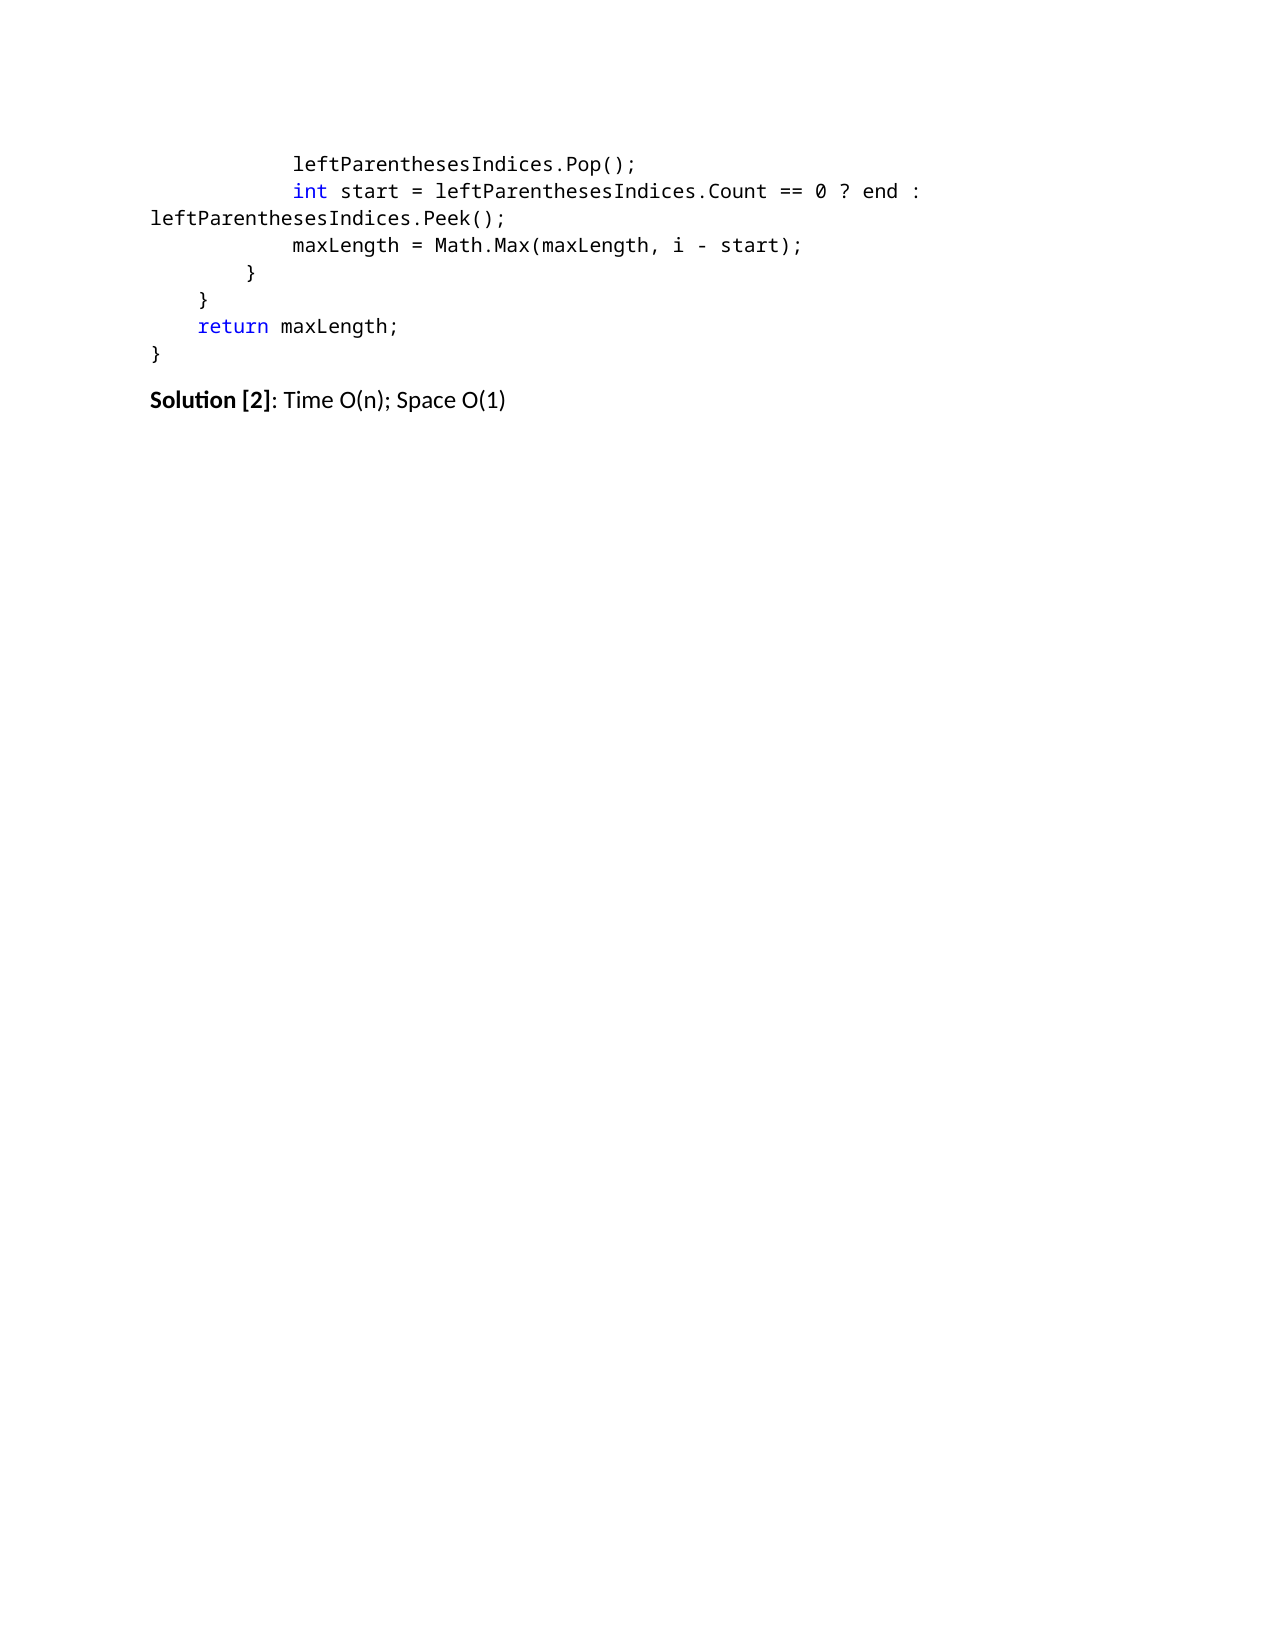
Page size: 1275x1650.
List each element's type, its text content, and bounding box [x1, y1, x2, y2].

text } [150, 285, 1125, 312]
text } [150, 258, 1125, 285]
text leftParenthesesIndices.Pop(); [150, 150, 1125, 177]
text int start = leftParenthesesIndices.Count == 0 ? end : leftParenthesesIndices.Peek(); [150, 177, 1125, 231]
text return maxLength; [150, 312, 1125, 339]
text Solution [2]: Time O(n); Space O(1) [150, 384, 1125, 415]
text } [150, 339, 1125, 366]
text maxLength = Math.Max(maxLength, i - start); [150, 231, 1125, 258]
